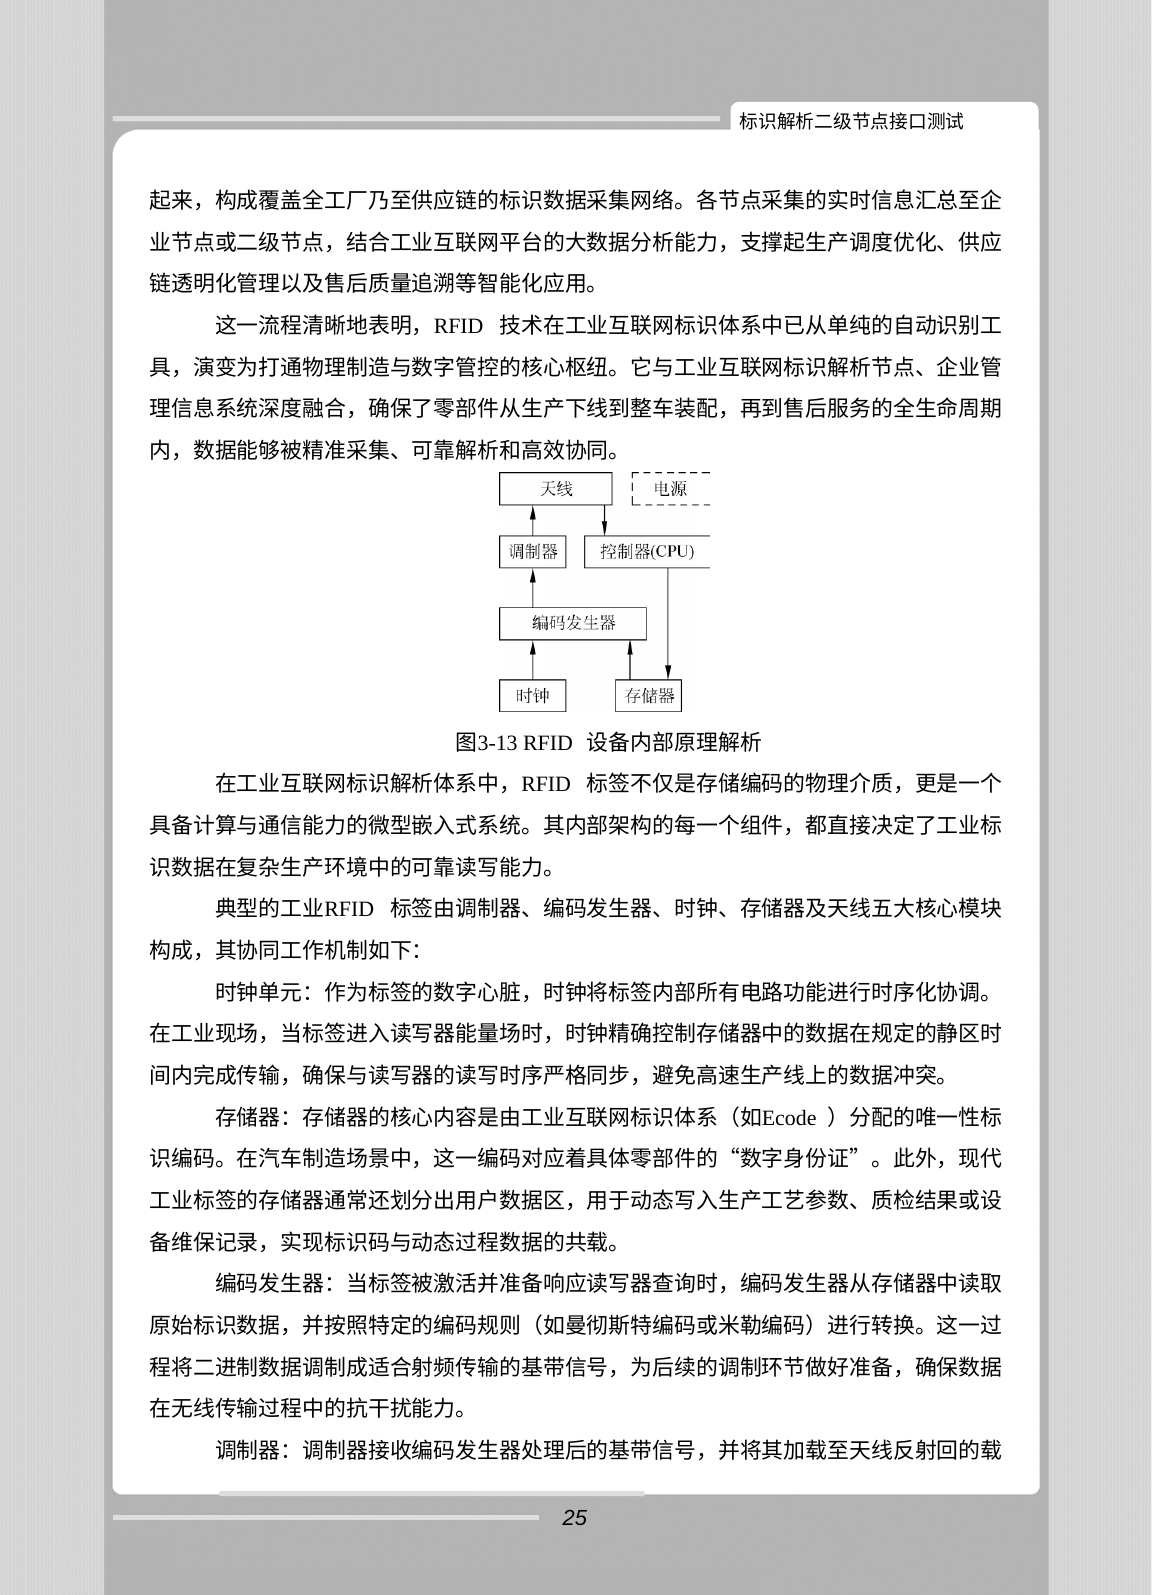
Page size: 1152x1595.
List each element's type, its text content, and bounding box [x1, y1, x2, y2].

text 在工业互联网标识解析体系中，RFID标签不仅是存储编码的物理介质，更是一个具备计算与通信能力的微型嵌入式系统。其内部架构的每一个组件，都直接决定了工业标识数据在复杂生产环境中的可靠读写能力。 [149, 761, 1002, 886]
text 编码发生器：当标签被激活并准备响应读写器查询时，编码发生器从存储器中读取原始标识数据，并按照特定的编码规则（如曼彻斯特编码或米勒编码）进行转换。这一过程将二进制数据调制成适合射频传输的基带信号，为后续的调制环节做好准备，确保数据在无线传输过程中的抗干扰能力。 [149, 1261, 1002, 1428]
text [149, 1428, 1002, 1469]
text 时钟单元：作为标签的数字心脏，时钟将标签内部所有电路功能进行时序化协调。在工业现场，当标签进入读写器能量场时，时钟精确控制存储器中的数据在规定的静区时间内完成传输，确保与读写器的读写时序严格同步，避免高速生产线上的数据冲突。 [149, 969, 1002, 1094]
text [149, 178, 1002, 303]
text 存储器：存储器的核心内容是由工业互联网标识体系（如Ecode）分配的唯一性标识编码。在汽车制造场景中，这一编码对应着具体零部件的“数字身份证”。此外，现代工业标签的存储器通常还划分出用户数据区，用于动态写入生产工艺参数、质检结果或设备维保记录，实现标识码与动态过程数据的共载。 [149, 1094, 1002, 1261]
text 这一流程清晰地表明，RFID技术在工业互联网标识体系中已从单纯的自动识别工具，演变为打通物理制造与数字管控的核心枢纽。它与工业互联网标识解析节点、企业管理信息系统深度融合，确保了零部件从生产下线到整车装配，再到售后服务的全生命周期内，数据能够被精准采集、可靠解析和高效协同。 [149, 303, 1002, 469]
text 图3-13 RFID设备内部原理解析 [149, 719, 1002, 761]
picture [0, 0, 1152, 1595]
text 典型的工业RFID标签由调制器、编码发生器、时钟、存储器及天线五大核心模块构成，其协同工作机制如下： [149, 886, 1002, 969]
